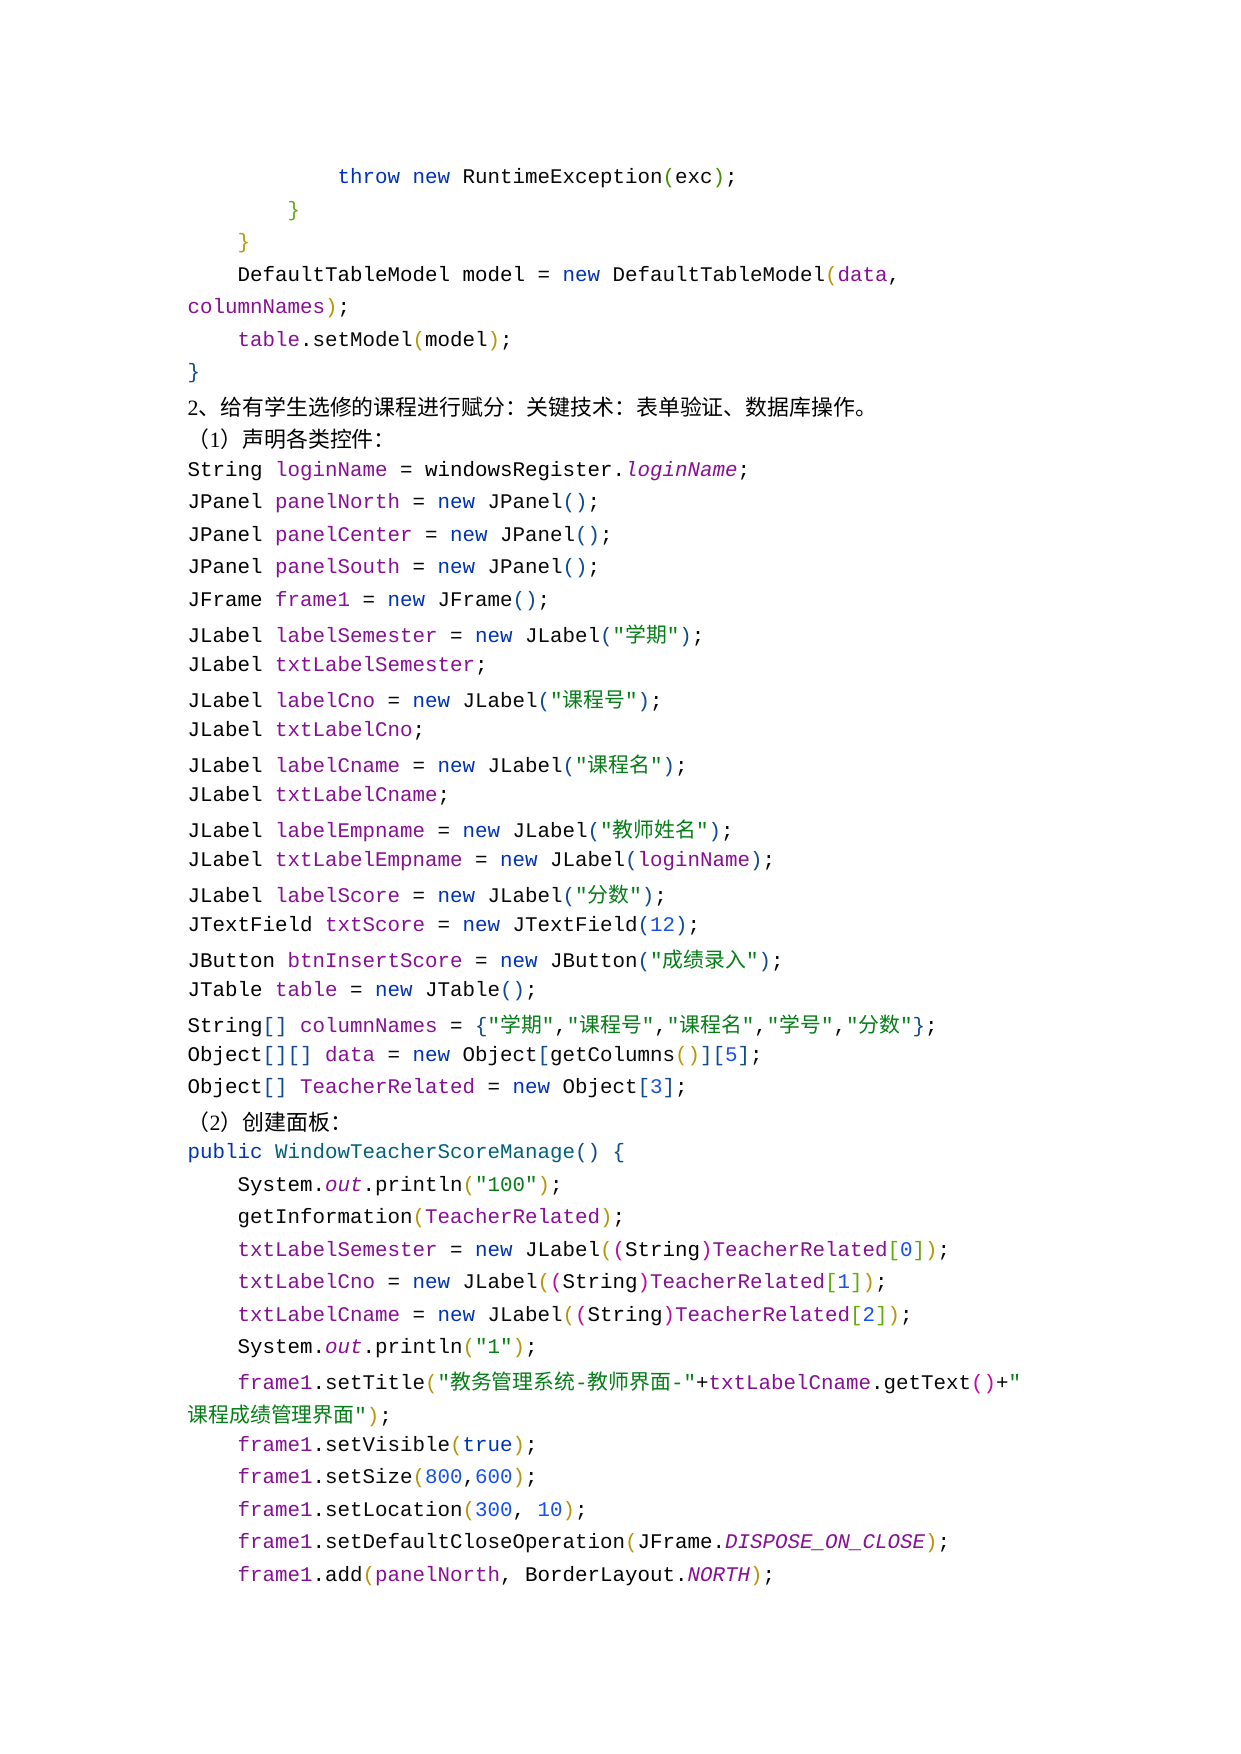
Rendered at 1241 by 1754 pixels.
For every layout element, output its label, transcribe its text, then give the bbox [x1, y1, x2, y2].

text （1）声明各类控件： [187, 422, 1053, 454]
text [187, 1137, 1053, 1592]
text String loginName = windowsRegister.loginName; JPanel panelNorth = new JPanel(); JPanel panelCenter = new JPanel(); JPanel panelSouth = new JPanel(); JFrame frame1 = new JFrame(); JLabel labelSemester = new JLabel("学期"); JLabel txtLabelSemester; JLabel labelCno = new JLabel("课程号"); JLabel txtLabelCno; JLabel labelCname = new JLabel("课程名"); JLabel txtLabelCname; JLabel labelEmpname = new JLabel("教师姓名"); JLabel txtLabelEmpname = new JLabel(loginName); JLabel labelScore = new JLabel("分数"); JTextField txtScore = new JTextField(12); JButton btnInsertScore = new JButton("成绩录入"); JTable table = new JTable(); String[] columnNames = {"学期","课程号","课程名","学号","分数"}; Object[][] data = new Object[getColumns()][5]; Object[] TeacherRelated = new Object[3]; [187, 454, 1053, 1104]
text （2）创建面板： [187, 1104, 1053, 1137]
text 2、给有学生选修的课程进行赋分：关键技术：表单验证、数据库操作。 [187, 389, 1053, 422]
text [187, 162, 1053, 389]
